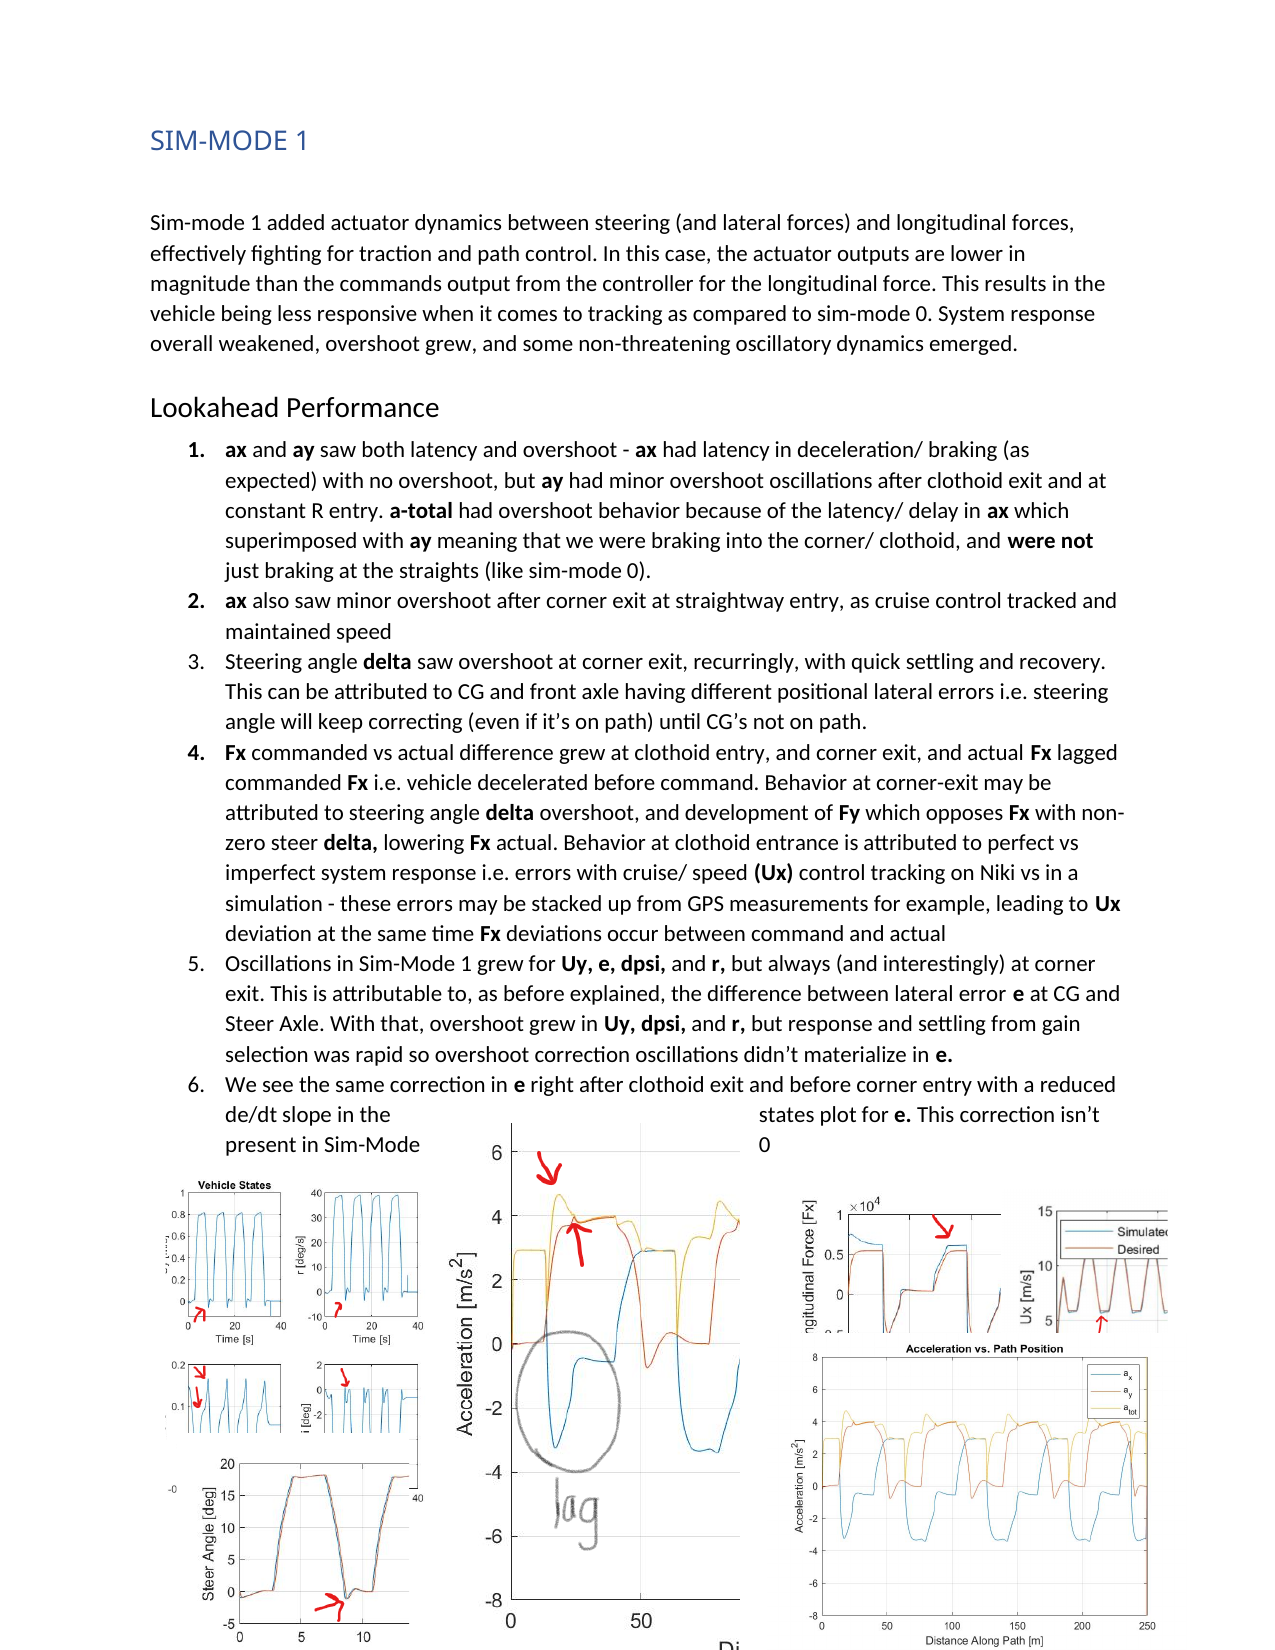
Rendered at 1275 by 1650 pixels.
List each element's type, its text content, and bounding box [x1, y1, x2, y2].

picture [165, 1178, 434, 1650]
text Sim-mode 1 added actuator dynamics between steering (and lateral forces) and longitudinal forces, effectively fighting for traction and path control. In this case, the actuator outputs are lower in magnitude than the commands output from the controller for the longitudinal force. This results in the vehicle being less responsive when it comes to tracking as compared to sim-mode 0. System response overall weakened, overshoot grew, and some non-threatening oscillatory dynamics emerged. [150, 208, 1125, 357]
list We see the same correction in e right after clothoid exit and before corner entry with a reduced de/dt slope in the states plot for e. This correction isn’t present in Sim-Mode 0 [187, 1070, 1125, 1158]
subtitle SIM-MODE 1 [150, 122, 1125, 159]
picture [767, 1189, 1187, 1650]
list Fx commanded vs actual difference grew at clothoid entry, and corner exit, and actual Fx lagged commanded Fx i.e. vehicle decelerated before command. Behavior at corner-exit may be attributed to steering angle delta overshoot, and development of Fy which opposes Fx with non-zero steer delta, lowering Fx actual. Behavior at clothoid entrance is attributed to perfect vs imperfect system response i.e. errors with cruise/ speed (Ux) control tracking on Niki vs in a simulation - these errors may be stacked up from GPS measurements for example, leading to Ux deviation at the same time Fx deviations occur between command and actual [187, 738, 1125, 947]
list ax and ay saw both latency and overshoot - ax had latency in deceleration/ braking (as expected) with no overshoot, but ay had minor overshoot oscillations after clothoid exit and at constant R entry. a-total had overshoot behavior because of the latency/ delay in ax which superimposed with ay meaning that we were braking into the corner/ clothoid, and were not just braking at the straights (like sim-mode 0). [187, 436, 1125, 584]
list Steering angle delta saw overshoot at corner exit, recurringly, with quick settling and recovery. This can be attributed to CG and front axle having different positional lateral errors i.e. steering angle will keep correcting (even if it’s on path) until CG’s not on path. [187, 647, 1125, 735]
subtitle Lookahead Performance [150, 389, 1125, 424]
list ax also saw minor overshoot after corner exit at straightway entry, as cruise control tracked and maintained speed [187, 587, 1125, 645]
list Oscillations in Sim-Mode 1 grew for Uy, e, dpsi, and r, but always (and interestingly) at corner exit. This is attributable to, as before explained, the difference between lateral error e at CG and Steer Axle. With that, overshoot grew in Uy, dpsi, and r, but response and settling from gain selection was rapid so overshoot correction oscillations didn’t materialize in e. [187, 949, 1125, 1068]
picture [443, 1123, 740, 1650]
